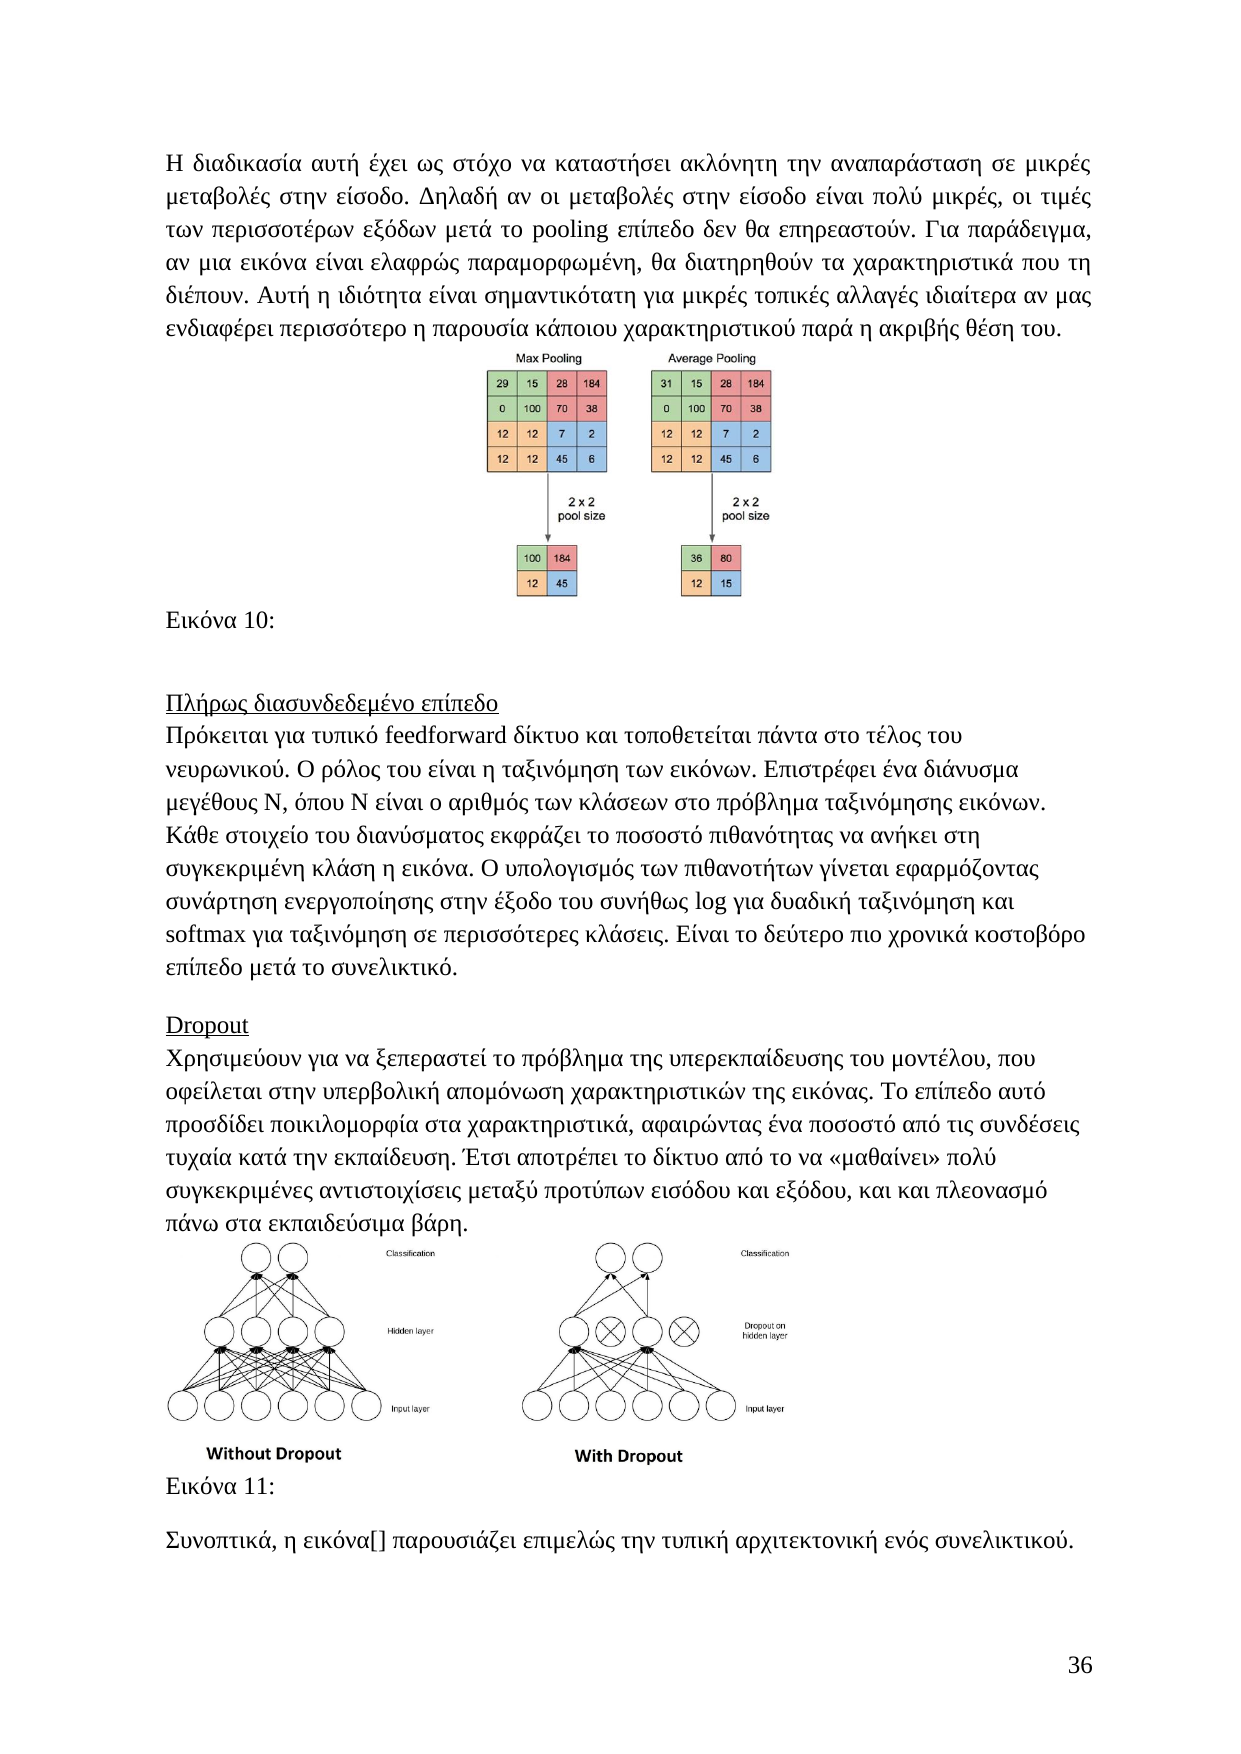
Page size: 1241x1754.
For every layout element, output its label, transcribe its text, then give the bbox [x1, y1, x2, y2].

text Εικόνα 11: [165, 1471, 1092, 1500]
text Πρόκειται για τυπικό feedforward δίκτυο και τοποθετείται πάντα στο τέλος του νευρωνικού. O ρόλος του είναι η ταξινόμηση των εικόνων. Επιστρέφει ένα διάνυσμα μεγέθους Ν, όπου Ν είναι ο αριθμός των κλάσεων στο πρόβλημα ταξινόμησης εικόνων. Κάθε στοιχείο του διανύσματος εκφράζει το ποσοστό πιθανότητας να ανήκει στη συγκεκριμένη κλάση η εικόνα. Ο υπολογισμός των πιθανοτήτων γίνεται εφαρμόζοντας συνάρτηση ενεργοποίησης στην έξοδο του συνήθως log για δυαδική ταξινόμηση και softmax για ταξινόμηση σε περισσότερες κλάσεις. Είναι το δεύτερο πιο χρονικά κοστοβόρο επίπεδο μετά το συνελικτικό. [165, 721, 1092, 981]
text Συνοπτικά, η εικόνα[] παρουσιάζει επιμελώς την τυπική αρχιτεκτονική ενός συνελικτικού. [165, 1525, 1092, 1553]
text Χρησιμεύουν για να ξεπεραστεί το πρόβλημα της υπερεκπαίδευσης του μοντέλου, που οφείλεται στην υπερβολική απομόνωση χαρακτηριστικών της εικόνας. Το επίπεδο αυτό προσδίδει ποικιλομορφία στα χαρακτηριστικά, αφαιρώντας ένα ποσοστό από τις συνδέσεις τυχαία κατά την εκπαίδευση. Έτσι αποτρέπει το δίκτυο από το να «μαθαίνει» πολύ συγκεκριμένες αντιστοιχίσεις μεταξύ προτύπων εισόδου και εξόδου, και και πλεονασμό πάνω στα εκπαιδεύσιμα βάρη. [165, 1043, 1092, 1237]
text Dropout [165, 1010, 1092, 1038]
picture [165, 1241, 796, 1471]
text Η διαδικασία αυτή έχει ως στόχο να καταστήσει ακλόνητη την αναπαράσταση σε μικρές μεταβολές στην είσοδο. Δηλαδή αν οι μεταβολές στην είσοδο είναι πολύ μικρές, οι τιμές των περισσοτέρων εξόδων μετά το pooling επίπεδο δεν θα επηρεαστούν. Για παράδειγμα, αν μια εικόνα είναι ελαφρώς παραμορφωμένη, θα διατηρηθούν τα χαρακτηριστικά που τη διέπουν. Αυτή η ιδιότητα είναι σημαντικότατη για μικρές τοπικές αλλαγές ιδιαίτερα αν μας ενδιαφέρει περισσότερο η παρουσία κάποιου χαρακτηριστικού παρά η ακριβής θέση του. [165, 148, 1092, 342]
picture [482, 345, 776, 601]
text Πλήρως διασυνδεδεμένο επίπεδο [165, 688, 1092, 716]
